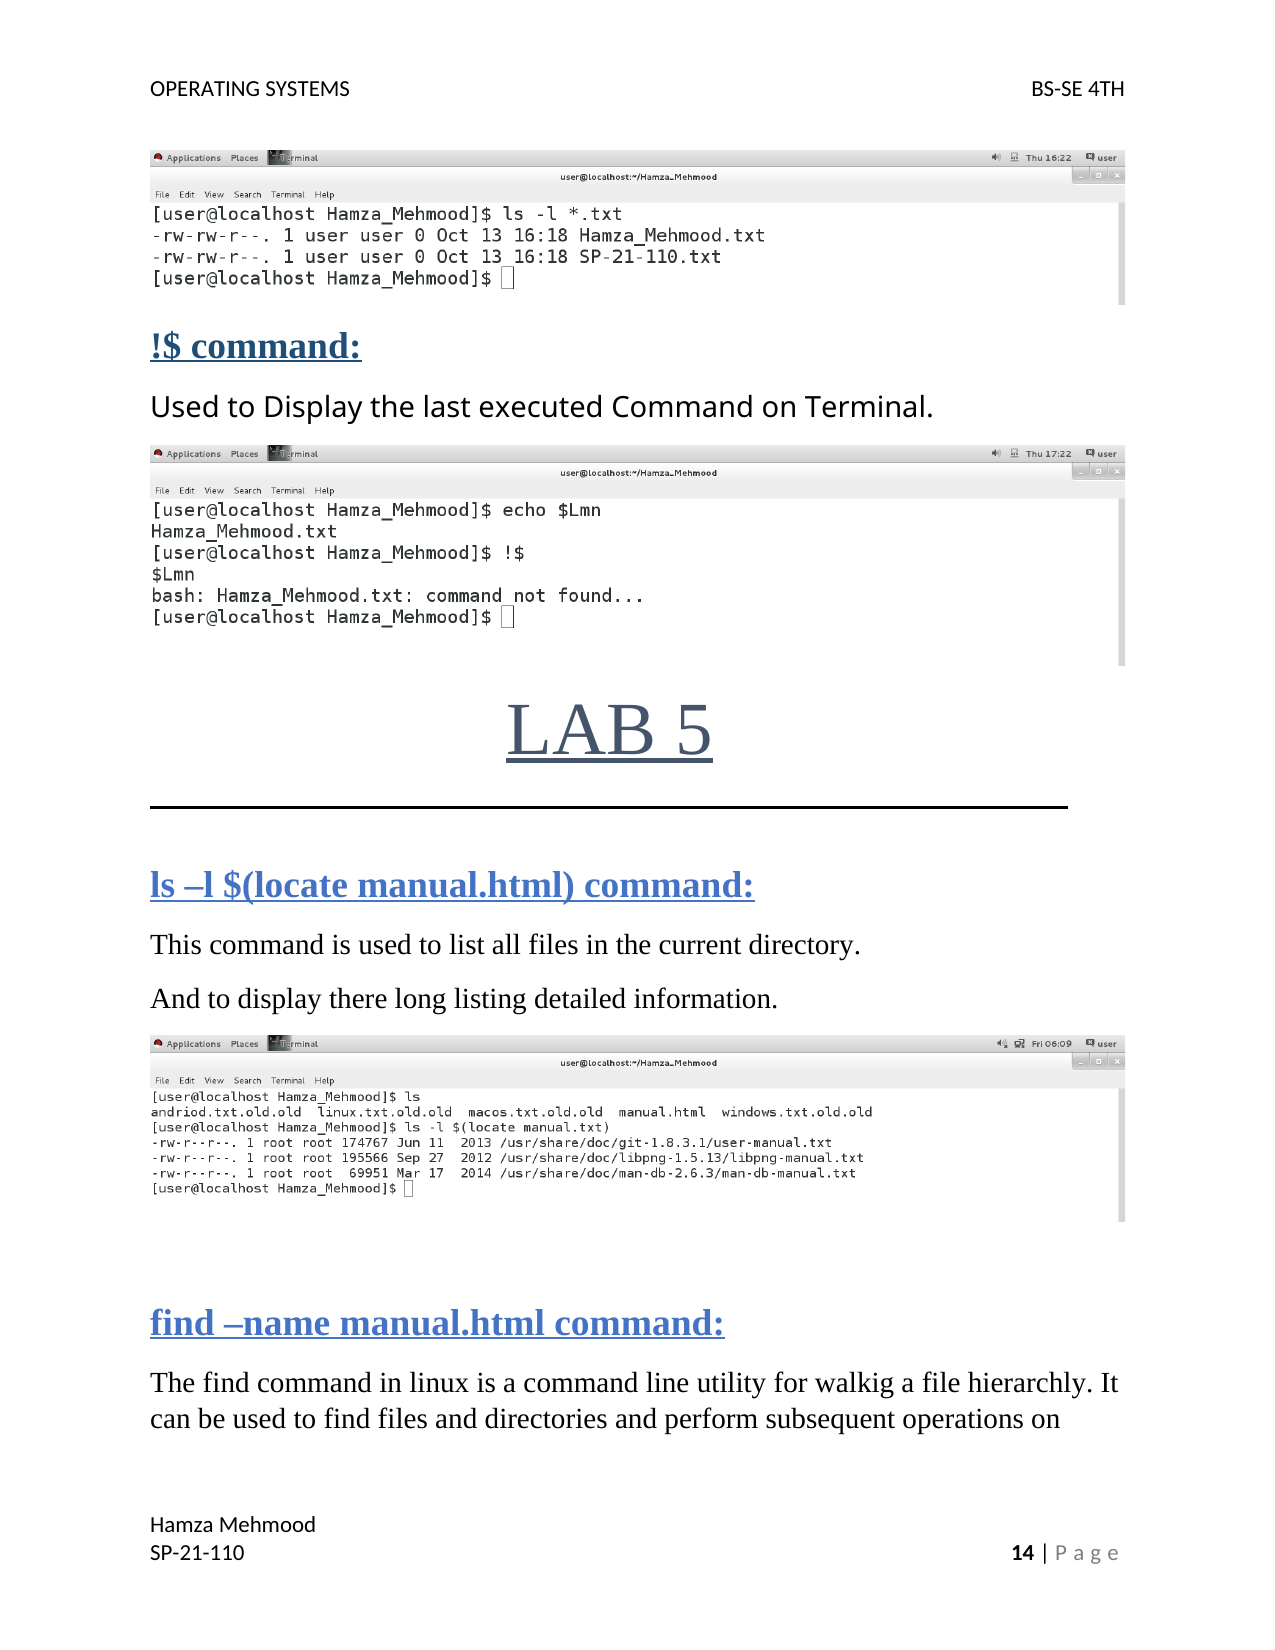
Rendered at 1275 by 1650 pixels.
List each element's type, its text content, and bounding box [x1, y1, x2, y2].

picture [150, 1035, 1125, 1222]
text !$ command: [150, 323, 1125, 366]
text find –name manual.html command: [150, 1300, 1125, 1343]
subtitle LAB 5 [150, 684, 1068, 806]
picture [150, 445, 1125, 666]
picture [150, 150, 1125, 305]
text And to display there long listing detailed information. [150, 982, 1125, 1015]
text This command is used to list all files in the current directory. [150, 927, 1125, 961]
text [150, 1365, 1125, 1434]
text ls –l $(locate manual.html) command: [150, 863, 1125, 906]
text Used to Display the last executed Command on Terminal. [150, 386, 1125, 426]
